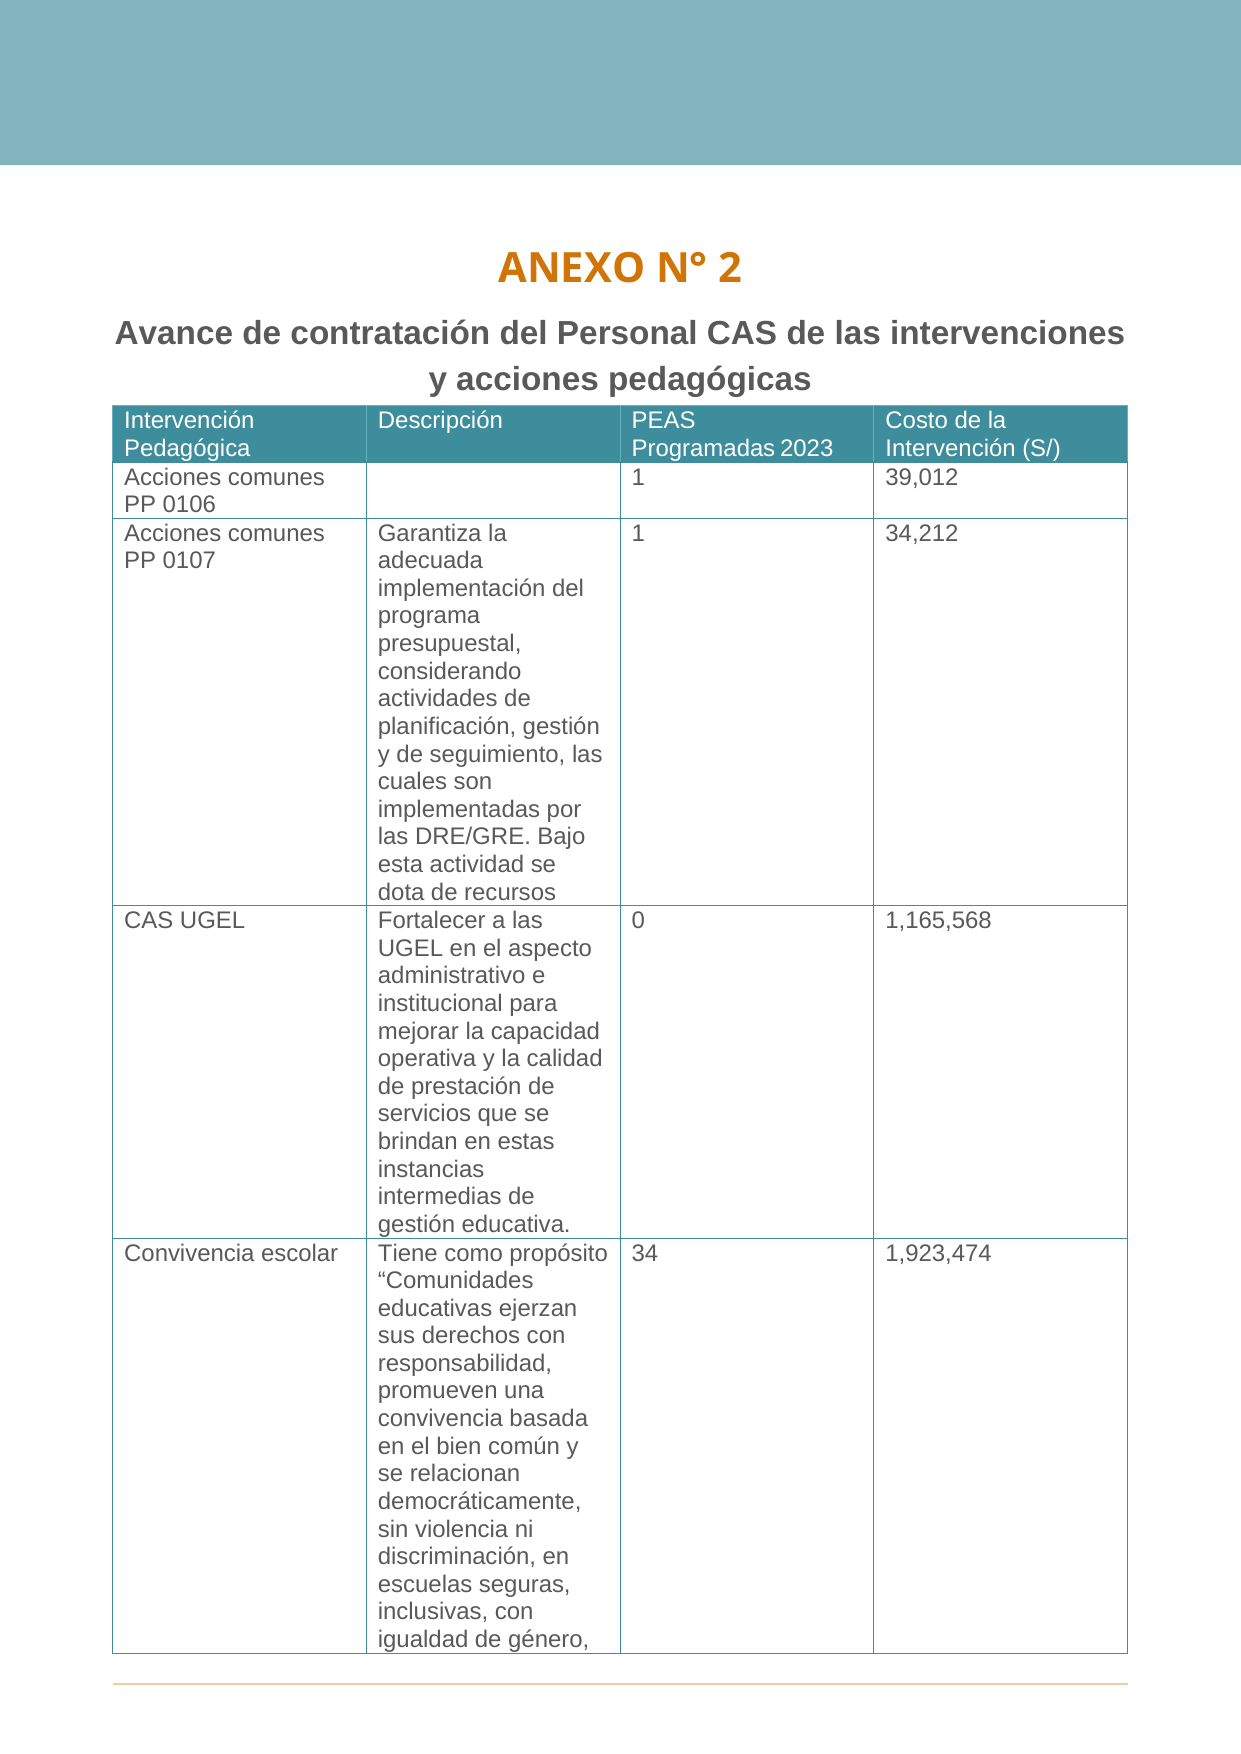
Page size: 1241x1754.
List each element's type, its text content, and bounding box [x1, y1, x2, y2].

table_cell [367, 1239, 620, 1652]
table_header Costo de la Intervención (S/) [874, 406, 1127, 461]
table_cell Fortalecer a las UGEL en el aspecto administrativo e institucional para mejorar la capacidad operativa y la calidad de prestación de servicios que se brindan en estas instancias intermedias de gestión educativa. [367, 906, 620, 1237]
table_cell 0 [621, 906, 873, 1237]
table_cell 1,923,474 [874, 1239, 1127, 1652]
table_header Intervención Pedagógica [113, 406, 366, 461]
table_header PEAS Programadas 2023 [621, 406, 873, 461]
table_cell 34 [621, 1239, 873, 1652]
table_cell 1 [621, 519, 873, 905]
table_cell 34,212 [874, 519, 1127, 905]
text Avance de contratación del Personal CAS de las intervenciones y acciones pedagógicas [112, 313, 1128, 397]
table_header Descripción [367, 406, 620, 461]
table_cell Garantiza la adecuada implementación del programa presupuestal, considerando actividades de planificación, gestión y de seguimiento, las cuales son implementadas por las DRE/GRE. Bajo esta actividad se dota de recursos [367, 519, 620, 905]
table_cell Acciones comunes PP 0107 [113, 519, 366, 905]
subtitle ANEXO N° 2 [112, 237, 1128, 294]
table_cell Convivencia escolar [113, 1239, 366, 1652]
table_cell 39,012 [874, 463, 1127, 518]
table_cell [367, 463, 620, 518]
table_cell 1 [621, 463, 873, 518]
table_cell Acciones comunes PP 0106 [113, 463, 366, 518]
table_cell 1,165,568 [874, 906, 1127, 1237]
table_cell CAS UGEL [113, 906, 366, 1237]
